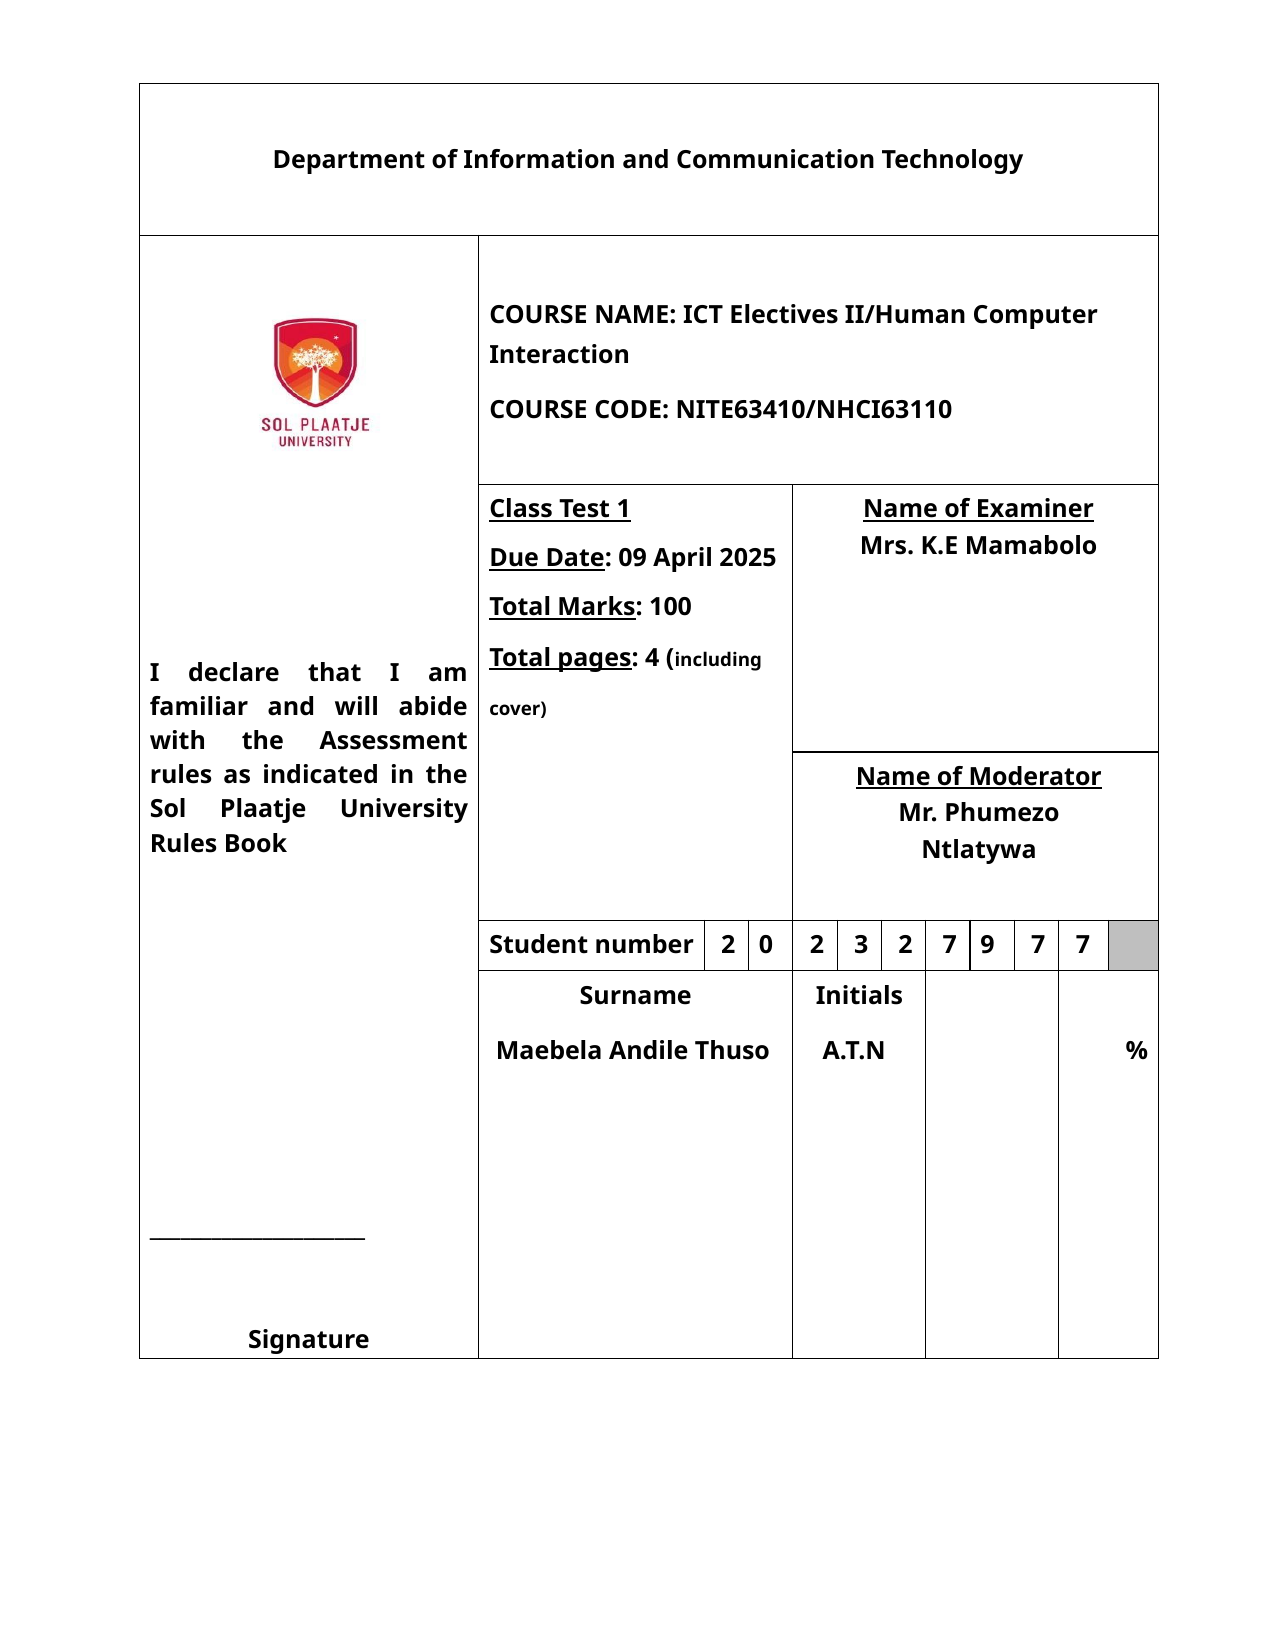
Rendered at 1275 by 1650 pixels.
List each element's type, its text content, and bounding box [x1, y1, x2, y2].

table_cell 2 [882, 921, 925, 970]
table_cell Surname Maebela Andile Thuso [479, 971, 792, 1358]
table_cell 3 [838, 921, 881, 970]
table_header Department of Information and Communication Technology [140, 84, 1158, 234]
table_cell 2 [793, 921, 837, 970]
table_cell 0 [749, 921, 792, 970]
table_cell Initials A.T.N [793, 971, 925, 1358]
table_cell Class Test 1 Due Date: 09 April 2025 Total Marks: 100 Total pages: 4 (including cover) [479, 485, 792, 919]
table_cell 7 [1059, 921, 1108, 970]
table_cell I declare that I am familiar and will abide with the Assessment rules as indicated in the Sol Plaatje University Rules Book _____________________ Signature [140, 236, 478, 1358]
table_cell [926, 971, 1058, 1358]
table_cell 7 [926, 921, 969, 970]
table_cell Student number [479, 921, 704, 970]
picture [178, 291, 453, 472]
table_cell Name of Moderator Mr. Phumezo Ntlatywa [793, 753, 1158, 919]
table_cell 9 [971, 921, 1014, 970]
table_cell 7 [1015, 921, 1058, 970]
table_cell % [1059, 971, 1158, 1358]
table_cell Name of Examiner Mrs. K.E Mamabolo [793, 485, 1158, 751]
table_cell COURSE NAME: ICT Electives II/Human Computer Interaction COURSE CODE: NITE63410/NHCI63110 [479, 236, 1158, 484]
table_cell 2 [705, 921, 748, 970]
table_cell [1109, 921, 1158, 970]
